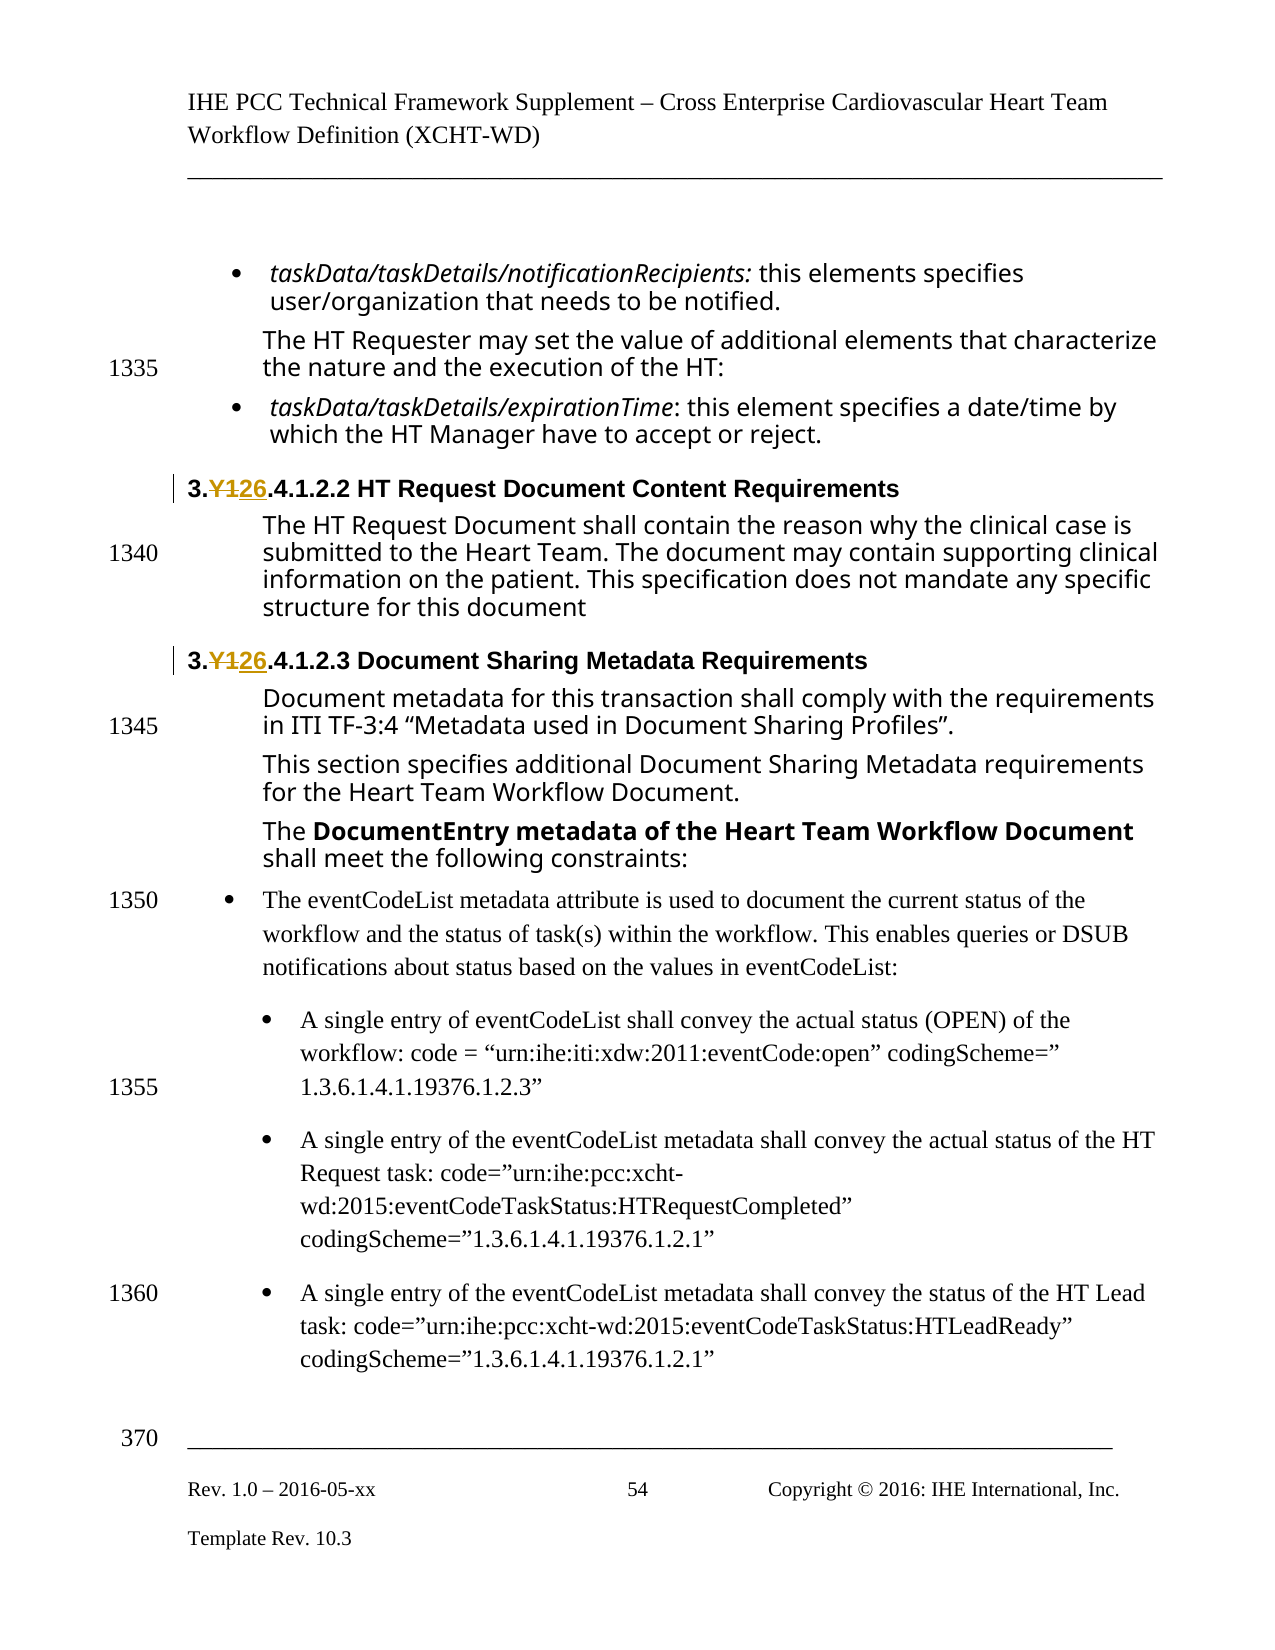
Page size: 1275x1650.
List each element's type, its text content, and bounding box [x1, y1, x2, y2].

text The DocumentEntry metadata of the Heart Team Workflow Document shall meet the following constraints: [262, 819, 1162, 873]
text The HT Requester may set the value of additional elements that characterize the nature and the execution of the HT: [262, 328, 1162, 382]
list A single entry of the eventCodeList metadata shall convey the actual status of the HT Request task: code=”urn:ihe:pcc:xcht-wd:2015:eventCodeTaskStatus:HTRequestCompleted” codingScheme=”1.3.6.1.4.1.19376.1.2.1” [262, 1125, 1162, 1253]
subtitle 3..4.1.2.2 HT Request Document Content Requirements [187, 474, 1162, 502]
list taskData/taskDetails/notificationRecipients: this elements specifies user/organization that needs to be notified. [232, 261, 1162, 315]
list taskData/taskDetails/expirationTime: this element specifies a date/time by which the HT Manager have to accept or reject. [232, 394, 1162, 449]
text Document metadata for this transaction shall comply with the requirements in ITI TF-3:4 “Metadata used in Document Sharing Profiles”. [262, 686, 1162, 740]
list A single entry of the eventCodeList metadata shall convey the status of the HT Lead task: code=”urn:ihe:pcc:xcht-wd:2015:eventCodeTaskStatus:HTLeadReady” codingScheme=”1.3.6.1.4.1.19376.1.2.1” [262, 1278, 1162, 1373]
text The HT Request Document shall contain the reason why the clinical case is submitted to the Heart Team. The document may contain supporting clinical information on the patient. This specification does not mandate any specific structure for this document [262, 513, 1162, 621]
subtitle 3..4.1.2.3 Document Sharing Metadata Requirements [187, 646, 1162, 675]
list A single entry of eventCodeList shall convey the actual status (OPEN) of the workflow: code = “urn:ihe:iti:xdw:2011:eventCode:open” codingScheme=” 1.3.6.1.4.1.19376.1.2.3” [262, 1006, 1162, 1100]
text This section specifies additional Document Sharing Metadata requirements for the Heart Team Workflow Document. [262, 752, 1162, 806]
list The eventCodeList metadata attribute is used to document the current status of the workflow and the status of task(s) within the workflow. This enables queries or DSUB notifications about status based on the values in eventCodeList: [225, 886, 1162, 980]
